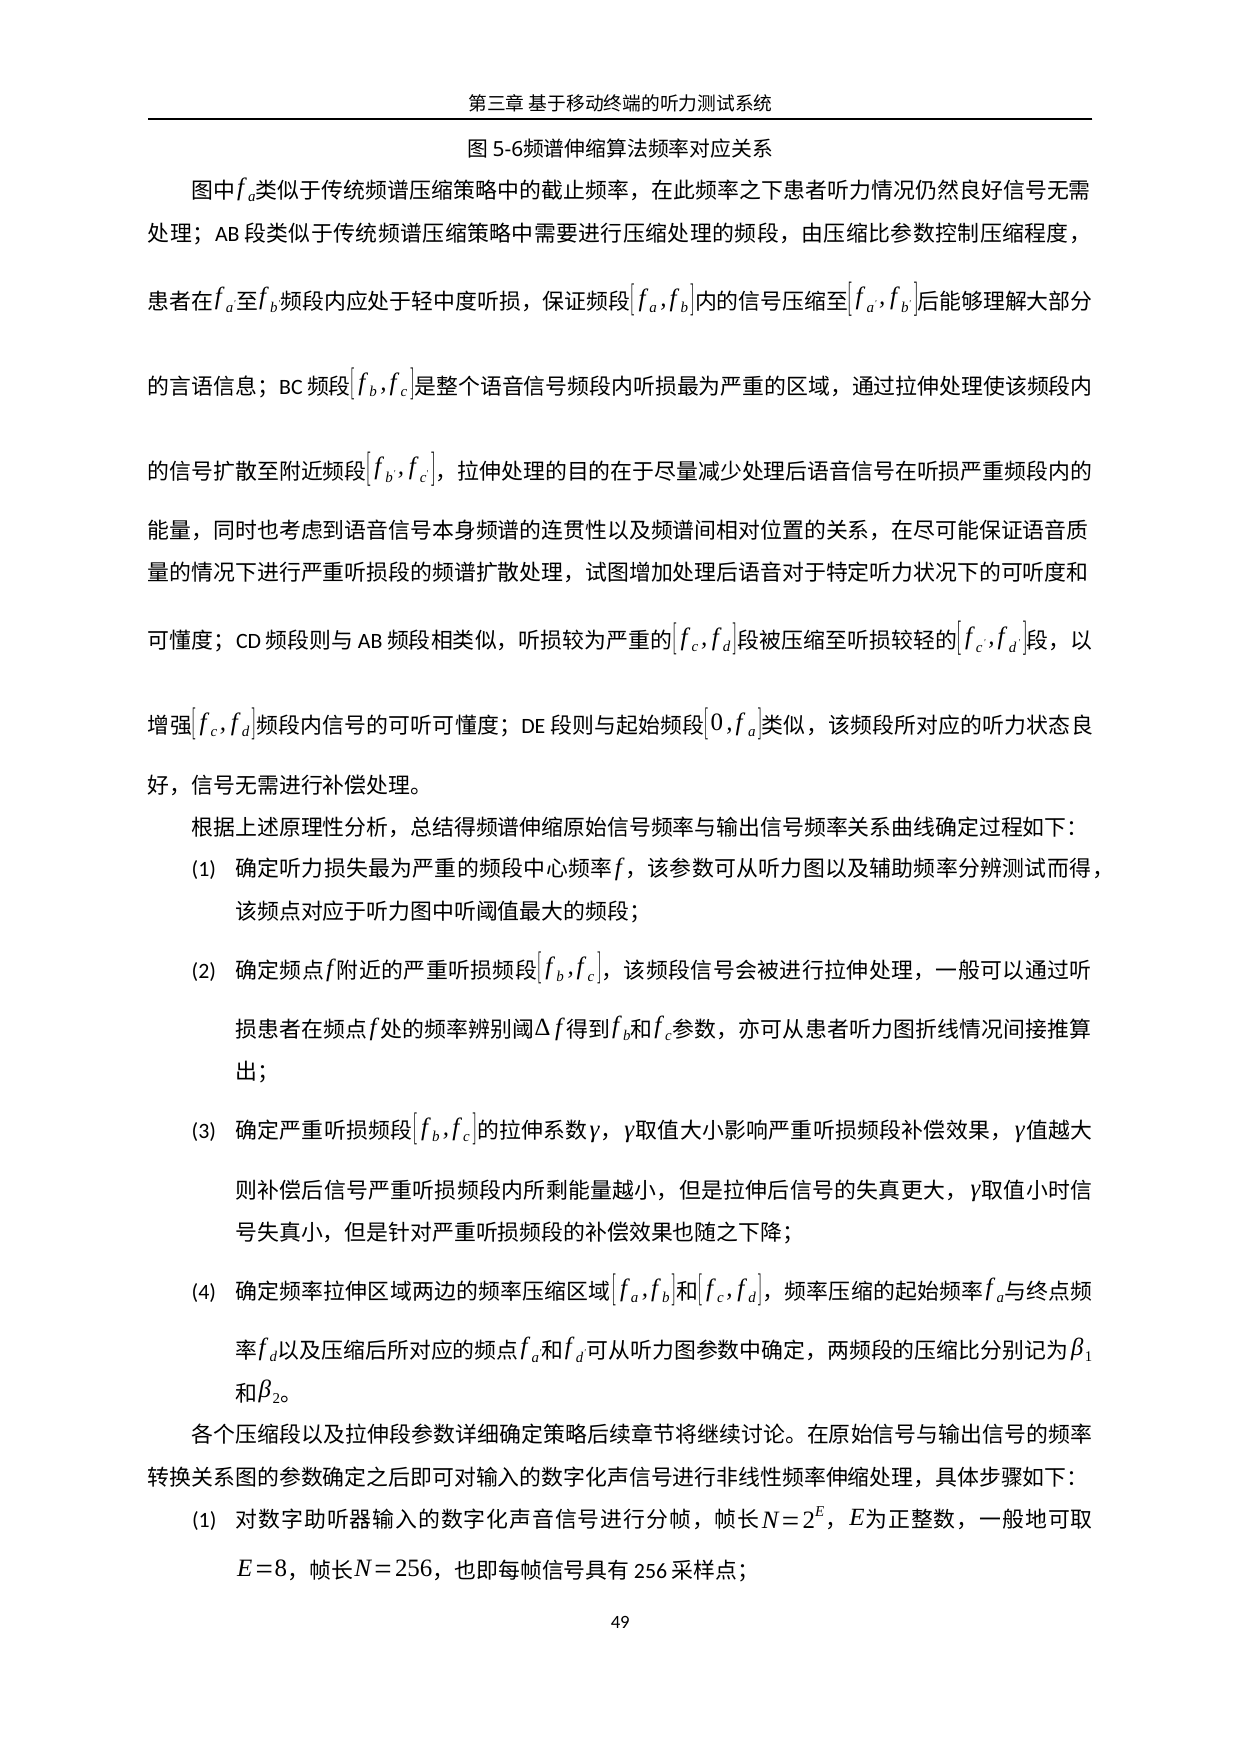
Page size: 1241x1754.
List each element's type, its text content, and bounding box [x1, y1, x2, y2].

text 图5-6频谱伸缩算法频率对应关系 [148, 131, 1092, 165]
list 确定频点附近的严重听损频段，该频段信号会被进行拉伸处理，一般可以通过听损患者在频点处的频率辨别阈得到和参数，亦可从患者听力图折线情况间接推算出； [191, 934, 1092, 1087]
list 对数字助听器输入的数字化声音信号进行分帧，帧长，为正整数，一般地可取，帧长，也即每帧信号具有256采样点； [192, 1501, 1092, 1586]
text 各个压缩段以及拉伸段参数详细确定策略后续章节将继续讨论。在原始信号与输出信号的频率转换关系图的参数确定之后即可对输入的数字化声信号进行非线性频率伸缩处理，具体步骤如下： [148, 1416, 1092, 1493]
list 确定严重听损频段的拉伸系数，取值大小影响严重听损频段补偿效果，值越大则补偿后信号严重听损频段内所剩能量越小，但是拉伸后信号的失真更大，取值小时信号失真小，但是针对严重听损频段的补偿效果也随之下降； [191, 1095, 1092, 1248]
list 确定频率拉伸区域两边的频率压缩区域和，频率压缩的起始频率与终点频率以及压缩后所对应的频点和可从听力图参数中确定，两频段的压缩比分别记为和。 [191, 1256, 1092, 1408]
text 图中类似于传统频谱压缩策略中的截止频率，在此频率之下患者听力情况仍然良好信号无需处理；AB段类似于传统频谱压缩策略中需要进行压缩处理的频段，由压缩比参数控制压缩程度，患者在至频段内应处于轻中度听损，保证频段内的信号压缩至后能够理解大部分的言语信息；BC频段是整个语音信号频段内听损最为严重的区域，通过拉伸处理使该频段内的信号扩散至附近频段，拉伸处理的目的在于尽量减少处理后语音信号在听损严重频段内的能量，同时也考虑到语音信号本身频谱的连贯性以及频谱间相对位置的关系，在尽可能保证语音质量的情况下进行严重听损段的频谱扩散处理，试图增加处理后语音对于特定听力状况下的可听度和可懂度；CD频段则与AB频段相类似，听损较为严重的段被压缩至听损较轻的段，以增强频段内信号的可听可懂度；DE段则与起始频段类似，该频段所对应的听力状态良好，信号无需进行补偿处理。 [148, 172, 1092, 800]
list 确定听力损失最为严重的频段中心频率，该参数可从听力图以及辅助频率分辨测试而得，该频点对应于听力图中听阈值最大的频段； [191, 850, 1092, 927]
text 根据上述原理性分析，总结得频谱伸缩原始信号频率与输出信号频率关系曲线确定过程如下： [148, 808, 1092, 842]
